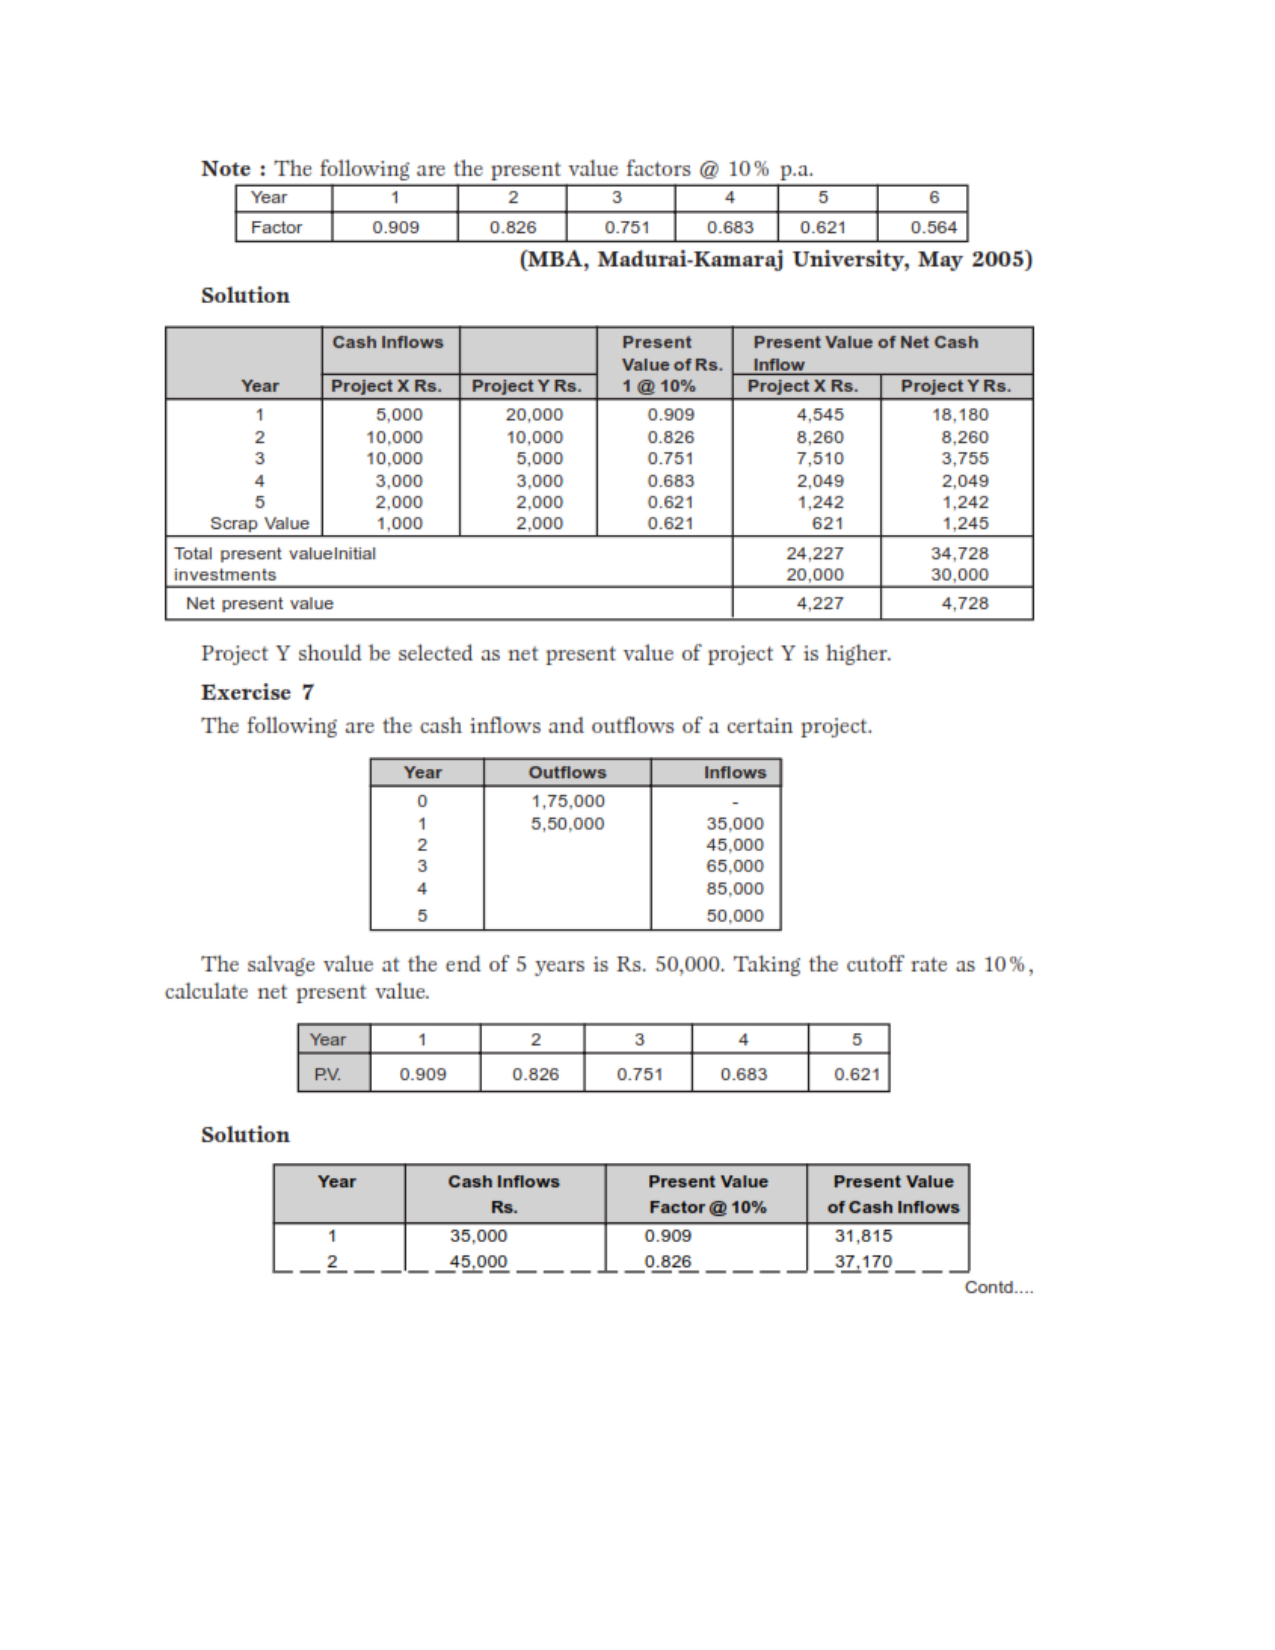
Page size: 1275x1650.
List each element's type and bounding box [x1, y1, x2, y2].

picture [150, 150, 1124, 1399]
